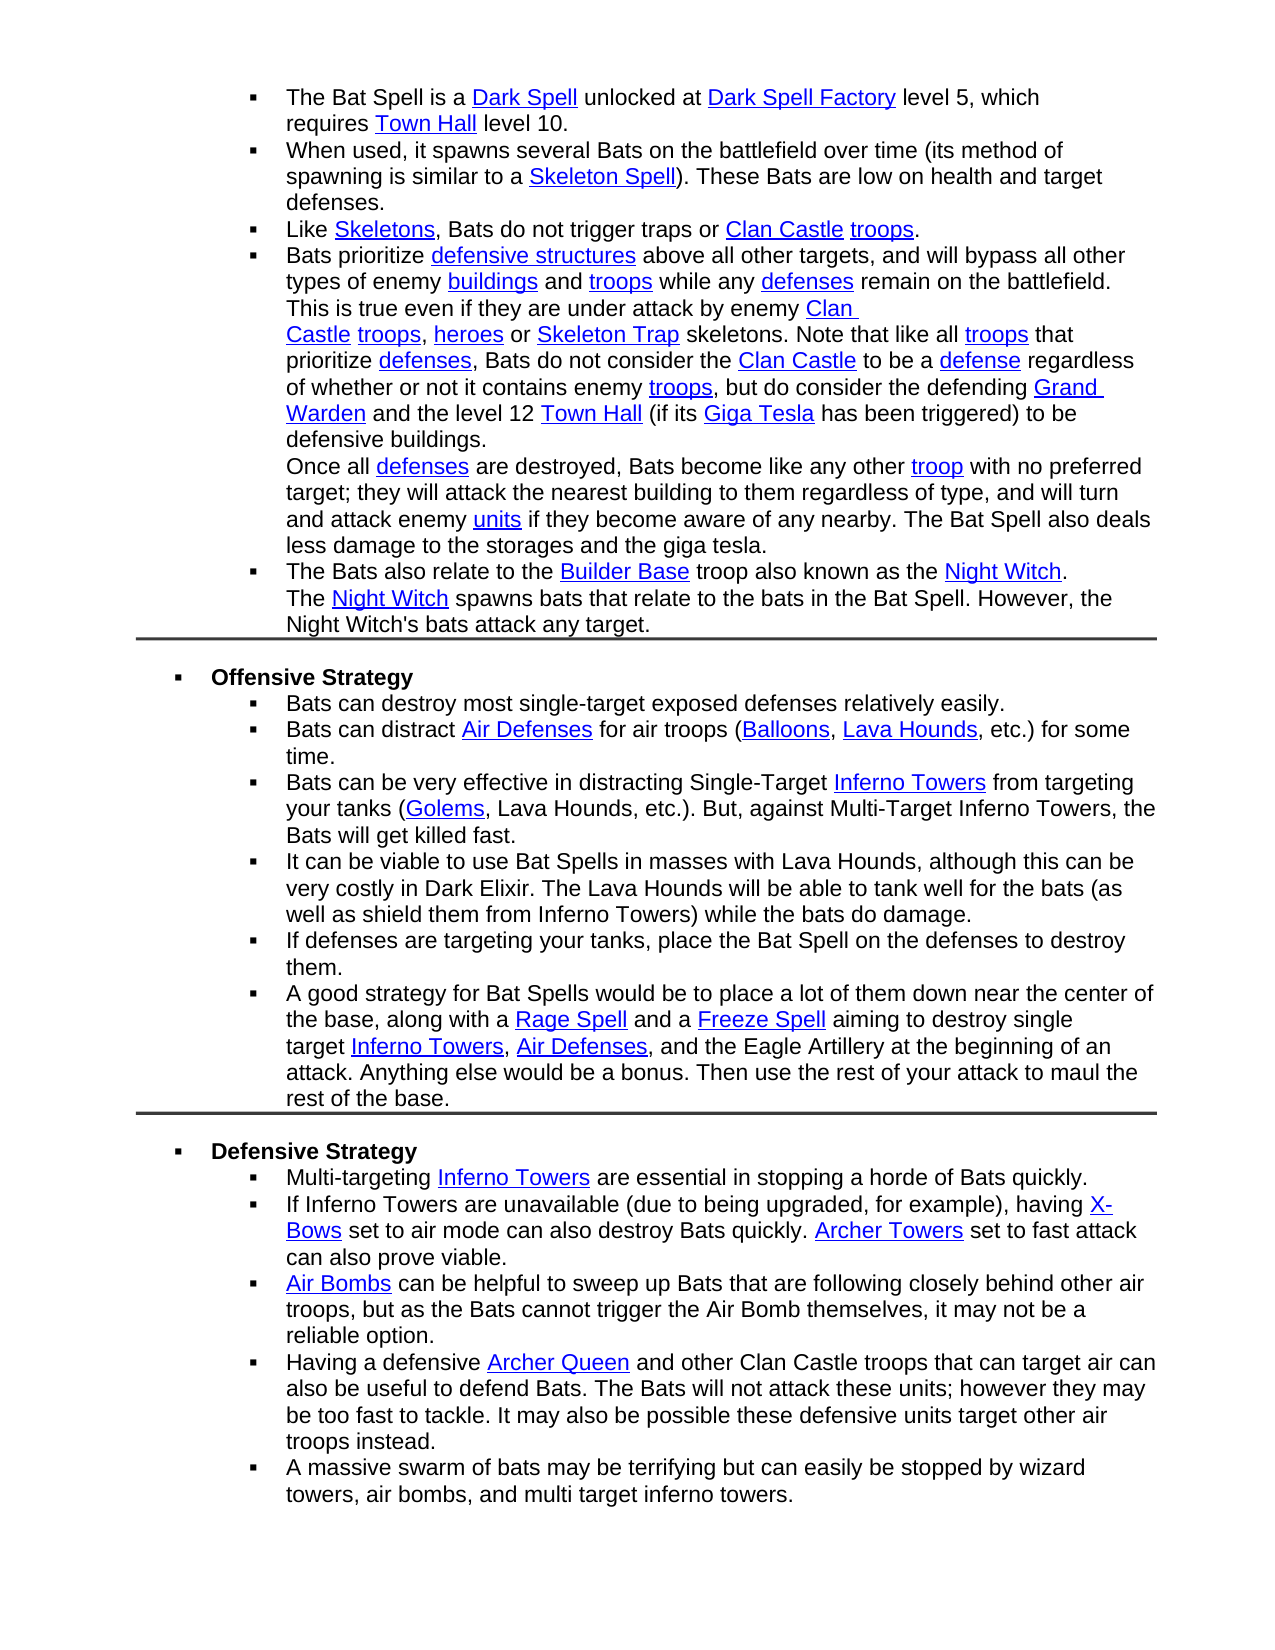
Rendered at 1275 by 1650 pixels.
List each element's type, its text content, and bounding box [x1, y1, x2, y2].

list When used, it spawns several Bats on the battlefield over time (its method of spawning is similar to a Skeleton Spell). These Bats are low on health and target defenses. [248, 137, 1157, 216]
list A good strategy for Bat Spells would be to place a lot of them down near the center of the base, along with a Rage Spell and a Freeze Spell aiming to destroy single target Inferno Towers, Air Defenses, and the Eagle Artillery at the beginning of an attack. Anything else would be a bonus. Then use the rest of your attack to maul the rest of the base. [248, 980, 1157, 1111]
list If defenses are targeting your tanks, place the Bat Spell on the defenses to destroy them. [248, 927, 1157, 980]
list Defensive Strategy [173, 1138, 1157, 1164]
list Bats can distract Air Defenses for air troops (Balloons, Lava Hounds, etc.) for some time. [248, 716, 1157, 769]
list Like Skeletons, Bats do not trigger traps or Clan Castle troops. [248, 216, 1157, 242]
list If Inferno Towers are unavailable (due to being upgraded, for example), having X-Bows set to air mode can also destroy Bats quickly. Archer Towers set to fast attack can also prove viable. [248, 1191, 1157, 1270]
list Having a defensive Archer Queen and other Clan Castle troops that can target air can also be useful to defend Bats. The Bats will not attack these units; however they may be too fast to tackle. It may also be possible these defensive units target other air troops instead. [248, 1349, 1157, 1454]
list Air Bombs can be helpful to sweep up Bats that are following closely behind other air troops, but as the Bats cannot trigger the Air Bomb themselves, it may not be a reliable option. [248, 1270, 1157, 1349]
list The Bats also relate to the Builder Base troop also known as the Night Witch. The Night Witch spawns bats that relate to the bats in the Bat Spell. However, the Night Witch's bats attack any target. [248, 558, 1157, 637]
list A massive swarm of bats may be terrifying but can easily be stopped by wizard towers, air bombs, and multi target inferno towers. [248, 1454, 1157, 1507]
list The Bat Spell is a Dark Spell unlocked at Dark Spell Factory level 5, which requires Town Hall level 10. [248, 84, 1157, 137]
list Bats can be very effective in distracting Single-Target Inferno Towers from targeting your tanks (Golems, Lava Hounds, etc.). But, against Multi-Target Inferno Towers, the Bats will get killed fast. [248, 769, 1157, 848]
list Offensive Strategy [173, 664, 1157, 690]
list Bats prioritize defensive structures above all other targets, and will bypass all other types of enemy buildings and troops while any defenses remain on the battlefield. This is true even if they are under attack by enemy Clan Castle troops, heroes or Skeleton Trap skeletons. Note that like all troops that prioritize defenses, Bats do not consider the Clan Castle to be a defense regardless of whether or not it contains enemy troops, but do consider the defending Grand Warden and the level 12 Town Hall (if its Giga Tesla has been triggered) to be defensive buildings. Once all defenses are destroyed, Bats become like any other troop with no preferred target; they will attack the nearest building to them regardless of type, and will turn and attack enemy units if they become aware of any nearby. The Bat Spell also deals less damage to the storages and the giga tesla. [248, 242, 1157, 558]
list It can be viable to use Bat Spells in masses with Lava Hounds, although this can be very costly in Dark Elixir. The Lava Hounds will be able to tank well for the bats (as well as shield them from Inferno Towers) while the bats do damage. [248, 848, 1157, 927]
list Bats can destroy most single-target exposed defenses relatively easily. [248, 690, 1157, 716]
list Multi-targeting Inferno Towers are essential in stopping a horde of Bats quickly. [248, 1164, 1157, 1191]
